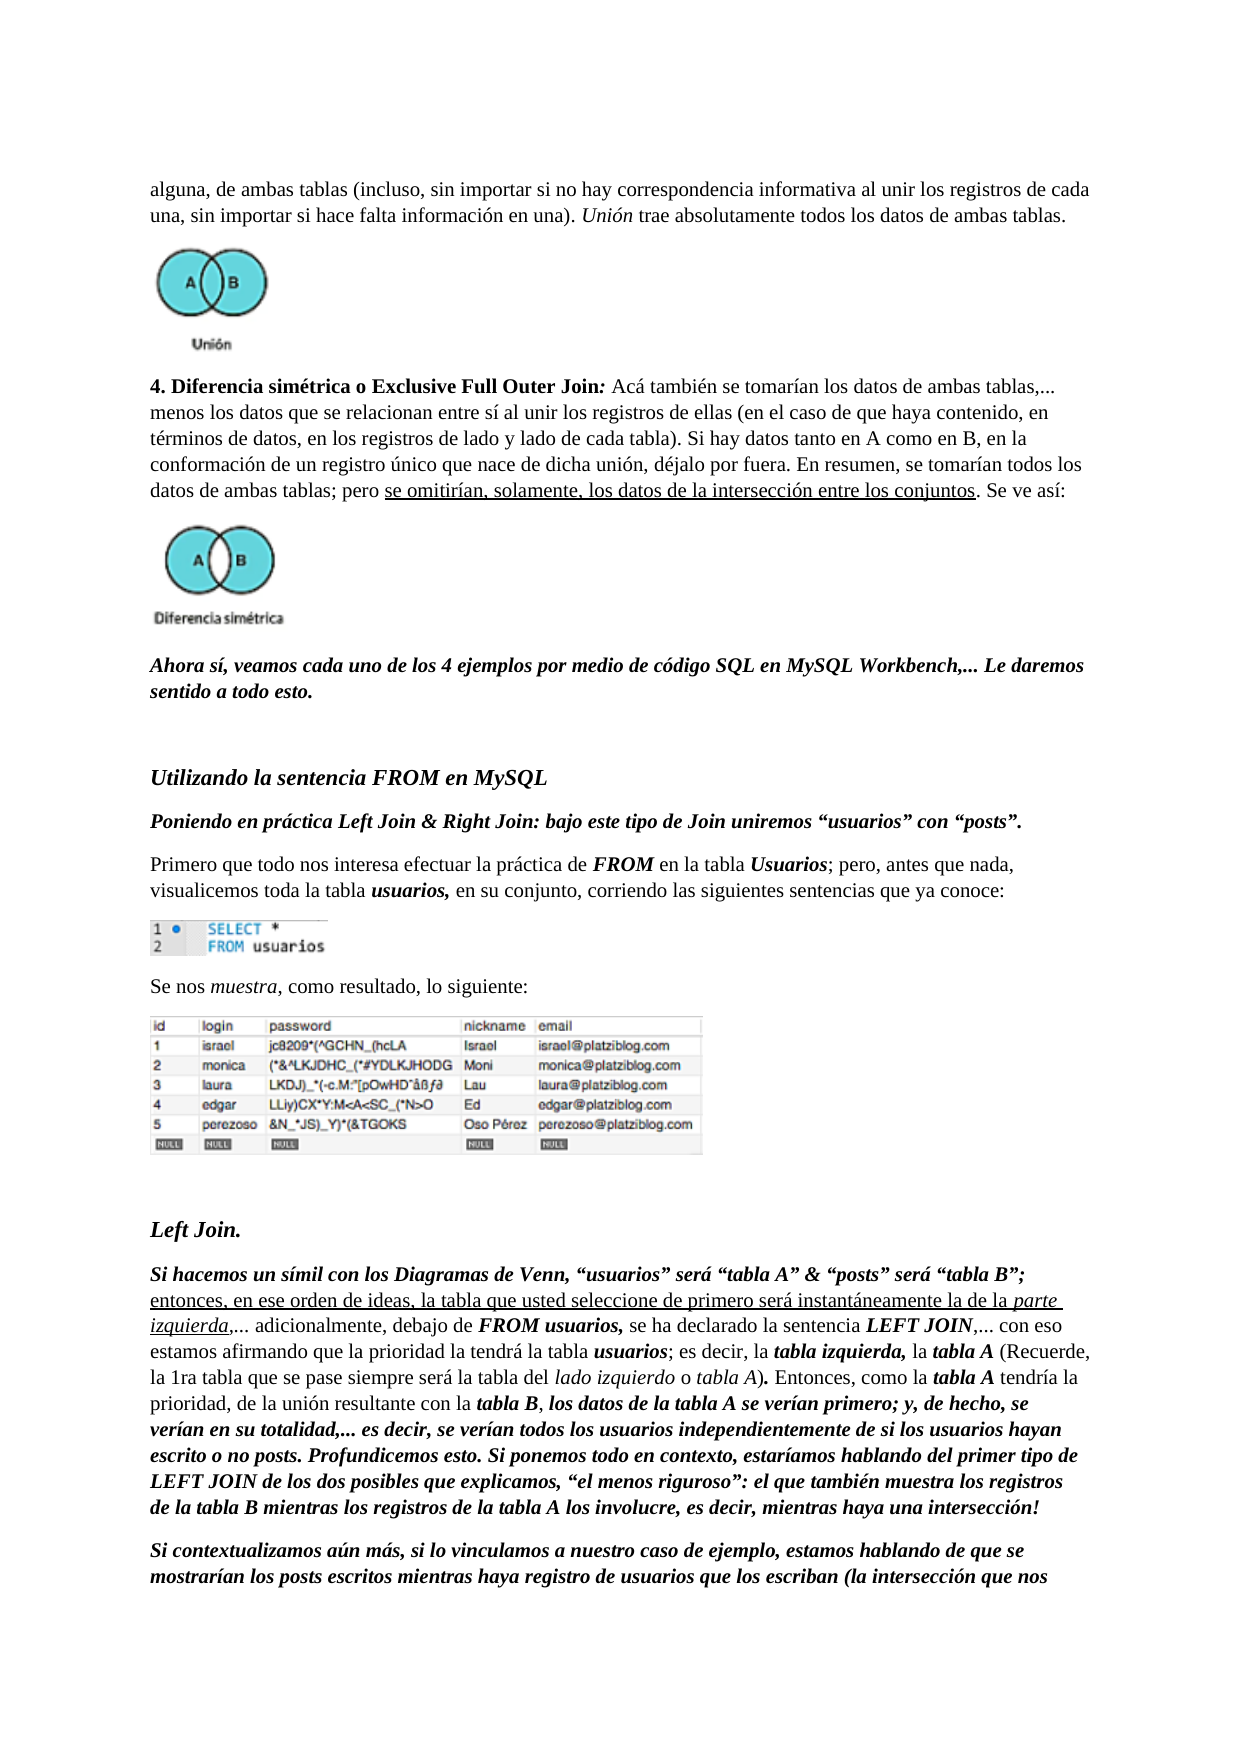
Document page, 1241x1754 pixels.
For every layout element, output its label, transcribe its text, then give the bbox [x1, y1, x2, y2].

picture [150, 245, 274, 355]
text Left Join. [150, 1216, 1090, 1243]
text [150, 177, 1090, 227]
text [150, 1538, 1090, 1588]
text Se nos muestra, como resultado, lo siguiente: [150, 974, 1090, 998]
text Poniendo en práctica Left Join & Right Join: bajo este tipo de Join uniremos “usuarios” con “posts”. [150, 809, 1090, 833]
text Ahora sí, veamos cada uno de los 4 ejemplos por medio de código SQL en MySQL Workbench,... Le daremos sentido a todo esto. [150, 653, 1090, 703]
text Primero que todo nos interesa efectuar la práctica de FROM en la tabla Usuarios; pero, antes que nada, visualicemos toda la tabla usuarios, en su conjunto, corriendo las siguientes sentencias que ya conoce: [150, 852, 1090, 902]
picture [150, 520, 289, 635]
picture [150, 1016, 703, 1155]
text Utilizando la sentencia FROM en MySQL [150, 764, 1090, 791]
picture [150, 920, 328, 956]
text Si hacemos un símil con los Diagramas de Venn, “usuarios” será “tabla A” & “posts” será “tabla B”; entonces, en ese orden de ideas, la tabla que usted seleccione de primero será instantáneamente la de la parte izquierda,... adicionalmente, debajo de FROM usuarios, se ha declarado la sentencia LEFT JOIN,... con eso estamos afirmando que la prioridad la tendrá la tabla usuarios; es decir, la tabla izquierda, la tabla A (Recuerde, la 1ra tabla que se pase siempre será la tabla del lado izquierdo o tabla A). Entonces, como la tabla A tendría la prioridad, de la unión resultante con la tabla B, los datos de la tabla A se verían primero; y, de hecho, se verían en su totalidad,... es decir, se verían todos los usuarios independientemente de si los usuarios hayan escrito o no posts. Profundicemos esto. Si ponemos todo en contexto, estaríamos hablando del primer tipo de LEFT JOIN de los dos posibles que explicamos, “el menos riguroso”: el que también muestra los registros de la tabla B mientras los registros de la tabla A los involucre, es decir, mientras haya una intersección! [150, 1262, 1090, 1519]
text 4. Diferencia simétrica o Exclusive Full Outer Join: Acá también se tomarían los datos de ambas tablas,... menos los datos que se relacionan entre sí al unir los registros de ellas (en el caso de que haya contenido, en términos de datos, en los registros de lado y lado de cada tabla). Si hay datos tanto en A como en B, en la conformación de un registro único que nace de dicha unión, déjalo por fuera. En resumen, se tomarían todos los datos de ambas tablas; pero se omitirían, solamente, los datos de la intersección entre los conjuntos. Se ve así: [150, 374, 1090, 502]
